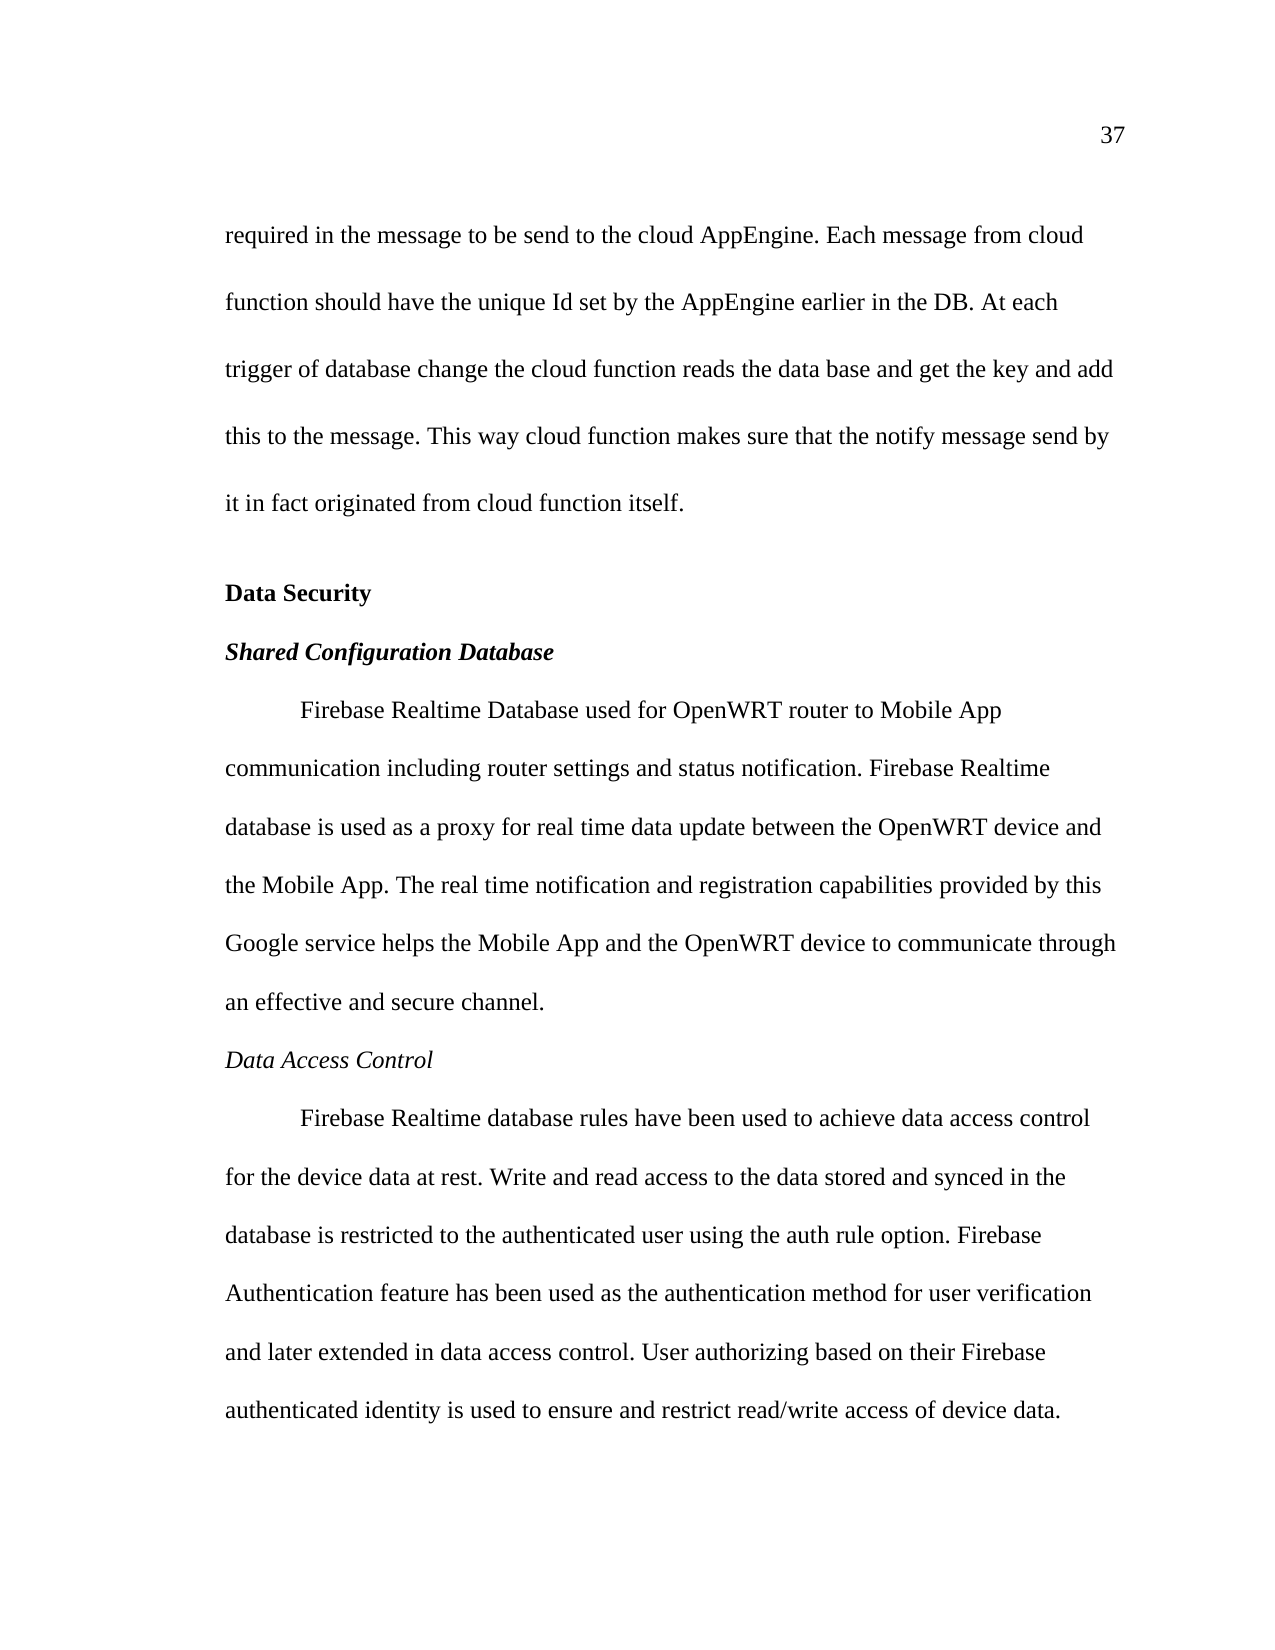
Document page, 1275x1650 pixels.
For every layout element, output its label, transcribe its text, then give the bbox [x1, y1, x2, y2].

list Data Access Control [225, 1022, 1125, 1080]
text Firebase Realtime database rules have been used to achieve data access control for the device data at rest. Write and read access to the data stored and synced in the database is restricted to the authenticated user using the auth rule option. Firebase Authentication feature has been used as the authentication method for user verification and later extended in data access control. User authorizing based on their Firebase authenticated identity is used to ensure and restrict read/write access of device data. [225, 1080, 1125, 1430]
subtitle Shared Configuration Database [225, 613, 1125, 672]
text Firebase Realtime Database used for OpenWRT router to Mobile App communication including router settings and status notification. Firebase Realtime database is used as a proxy for real time data update between the OpenWRT device and the Mobile App. The real time notification and registration capabilities provided by this Google service helps the Mobile App and the OpenWRT device to communicate through an effective and secure channel. [225, 672, 1125, 1022]
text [225, 220, 1125, 517]
subtitle Data Security [225, 555, 1125, 613]
